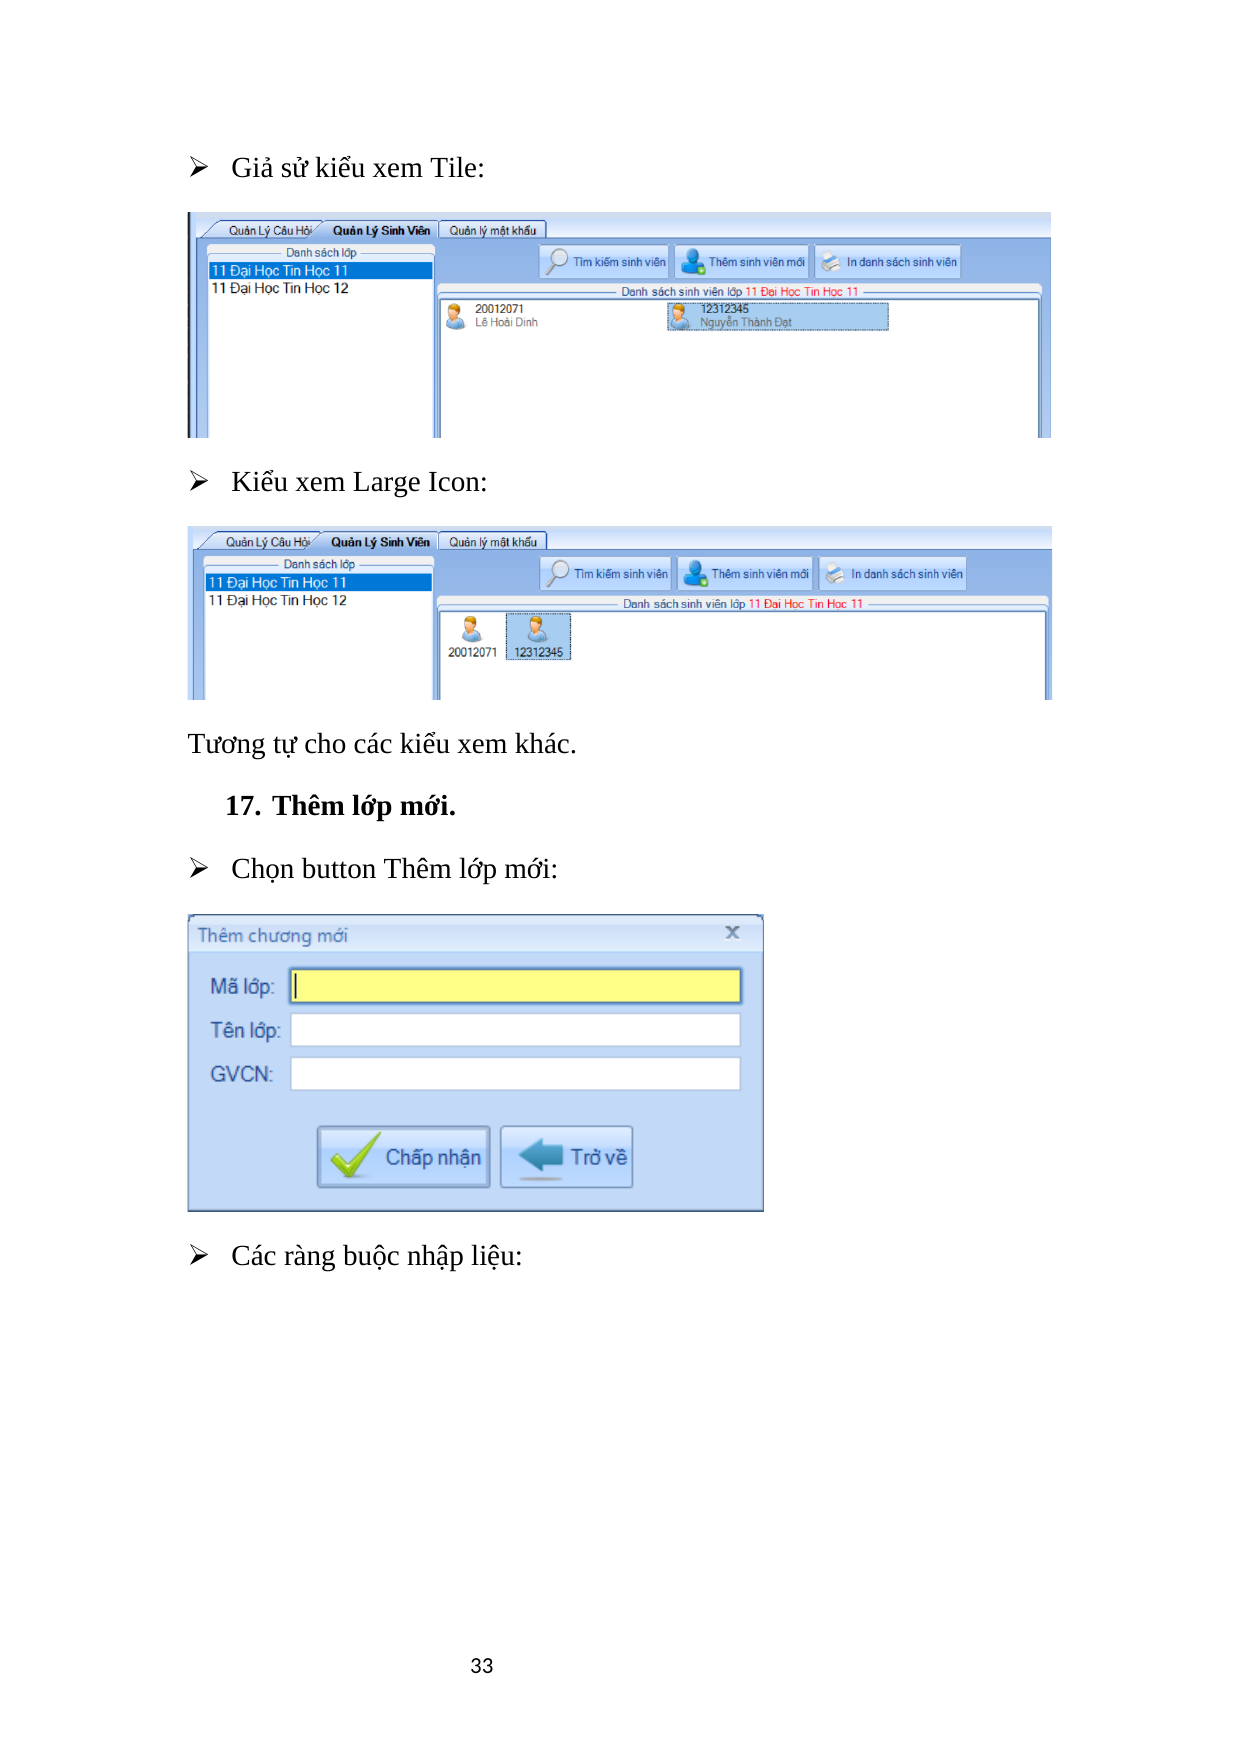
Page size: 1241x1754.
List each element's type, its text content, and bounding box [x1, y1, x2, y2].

list Kiểu xem Large Icon: [187, 464, 1053, 497]
text Tương tự cho các kiểu xem khác. [187, 726, 1053, 759]
subtitle Thêm lớp mới. [225, 788, 1053, 822]
picture [187, 526, 1053, 700]
list Giả sử kiểu xem Tile: [187, 150, 1053, 184]
picture [187, 914, 764, 1212]
list Các ràng buộc nhập liệu: [187, 1238, 1053, 1271]
list Chọn button Thêm lớp mới: [187, 851, 1053, 885]
picture [187, 212, 1051, 438]
